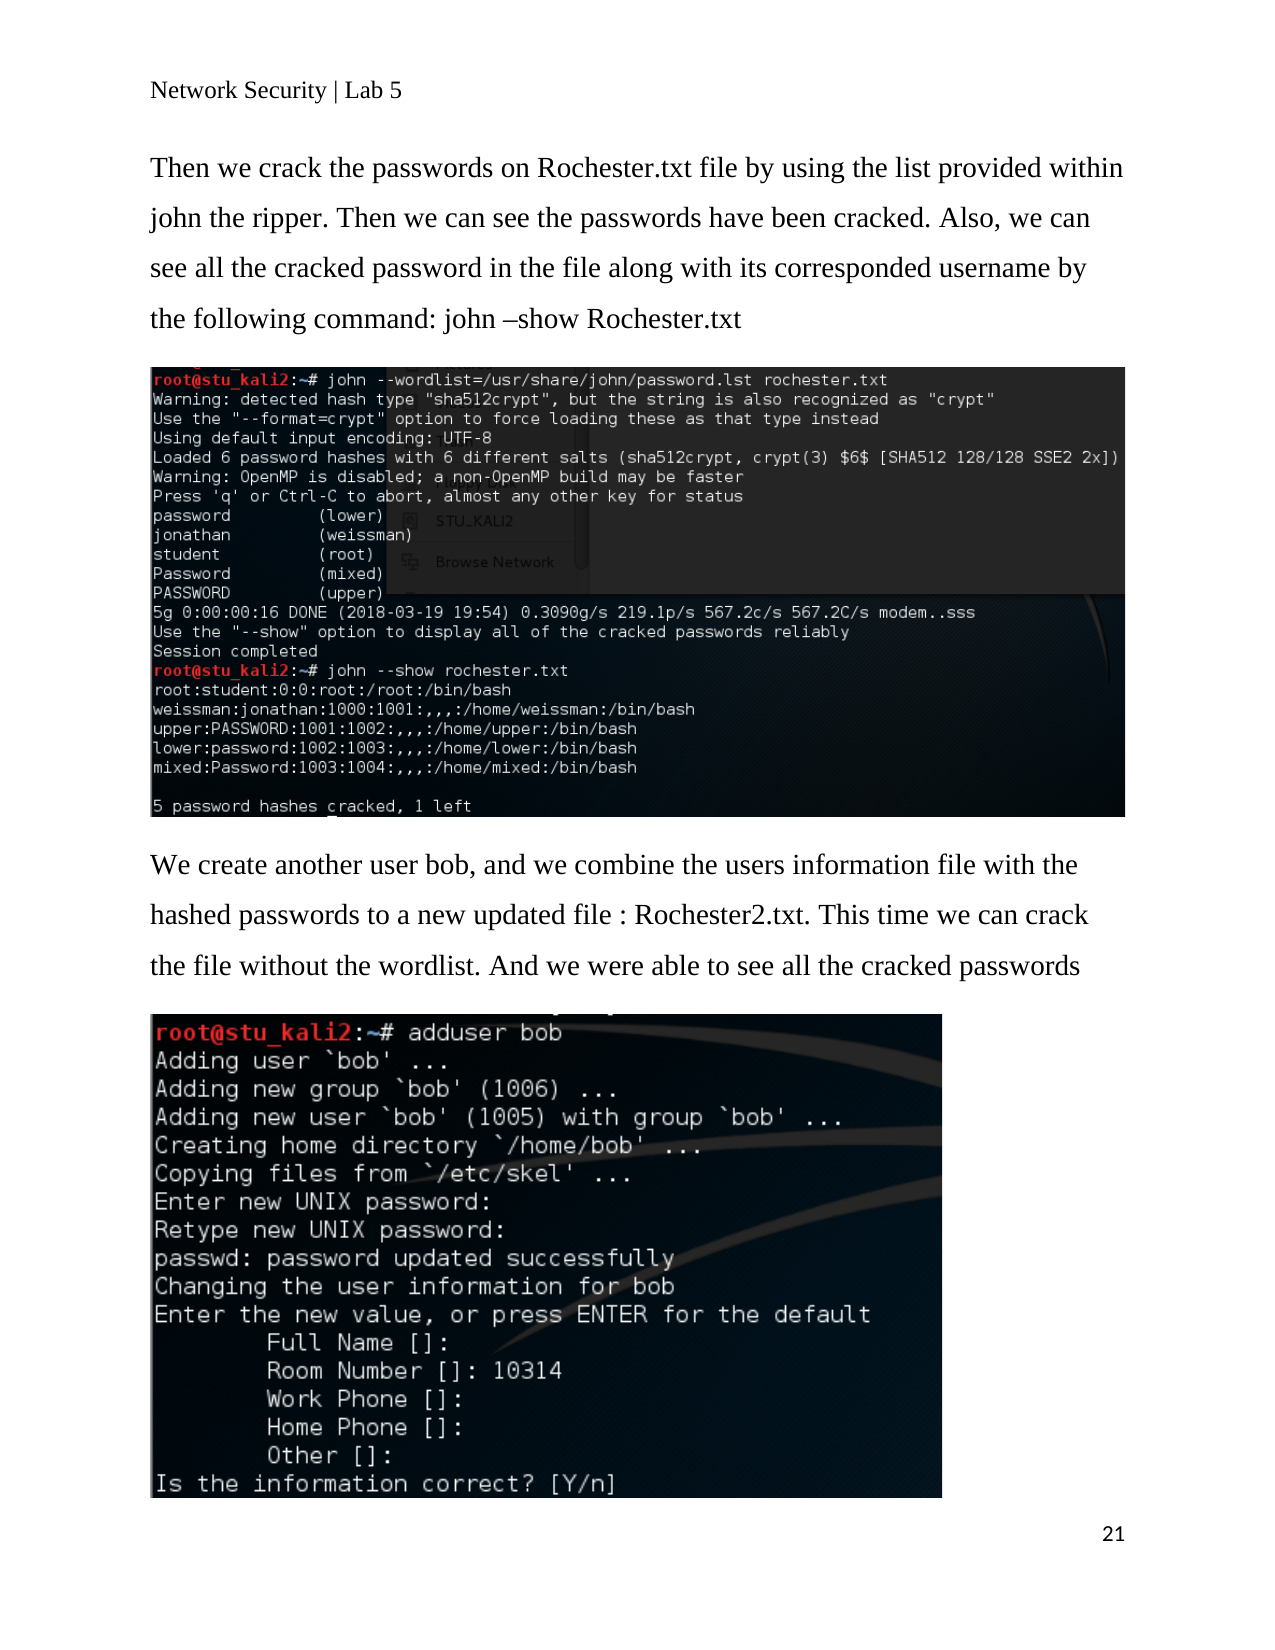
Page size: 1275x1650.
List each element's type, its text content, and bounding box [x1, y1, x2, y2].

text We create another user bob, and we combine the users information file with the hashed passwords to a new updated file : Rochester2.txt. This time we can crack the file without the wordlist. And we were able to see all the cracked passwords [150, 847, 1125, 981]
text Then we crack the passwords on Rochester.txt file by using the list provided within john the ripper. Then we can see the passwords have been cracked. Also, we can see all the cracked password in the file along with its corresponded username by the following command: john –show Rochester.txt [150, 150, 1125, 334]
picture [150, 367, 1125, 817]
picture [150, 1014, 943, 1498]
